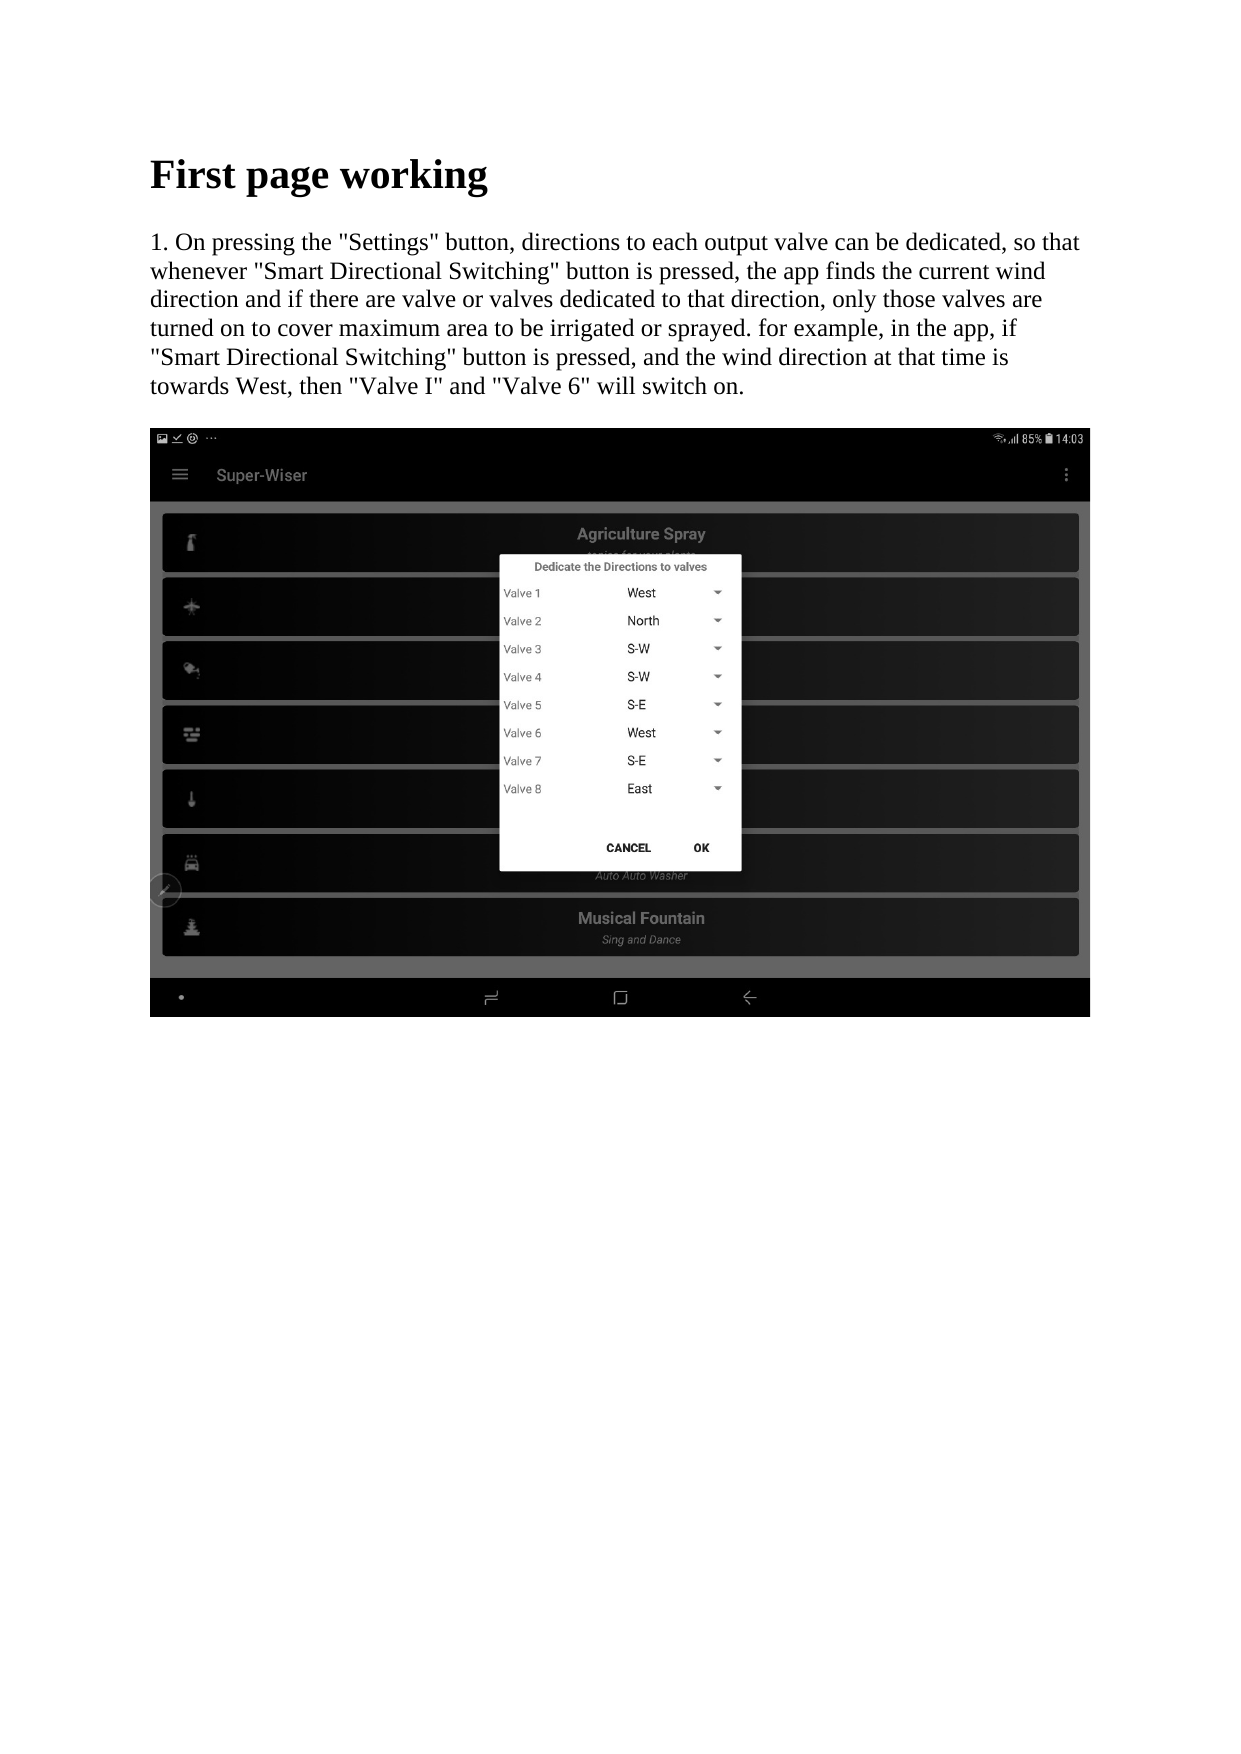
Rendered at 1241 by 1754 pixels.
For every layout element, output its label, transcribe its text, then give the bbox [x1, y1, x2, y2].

picture [150, 428, 1091, 1017]
text 1. On pressing the "Settings" button, directions to each output valve can be dedicated, so that whenever "Smart Directional Switching" button is pressed, the app finds the current wind direction and if there are valve or valves dedicated to that direction, only those valves are turned on to cover maximum area to be irrigated or sprayed. for example, in the app, if "Smart Directional Switching" button is pressed, and the wind direction at that time is towards West, then "Valve I" and "Valve 6" will switch on. [150, 227, 1090, 399]
text First page working [150, 150, 1090, 198]
